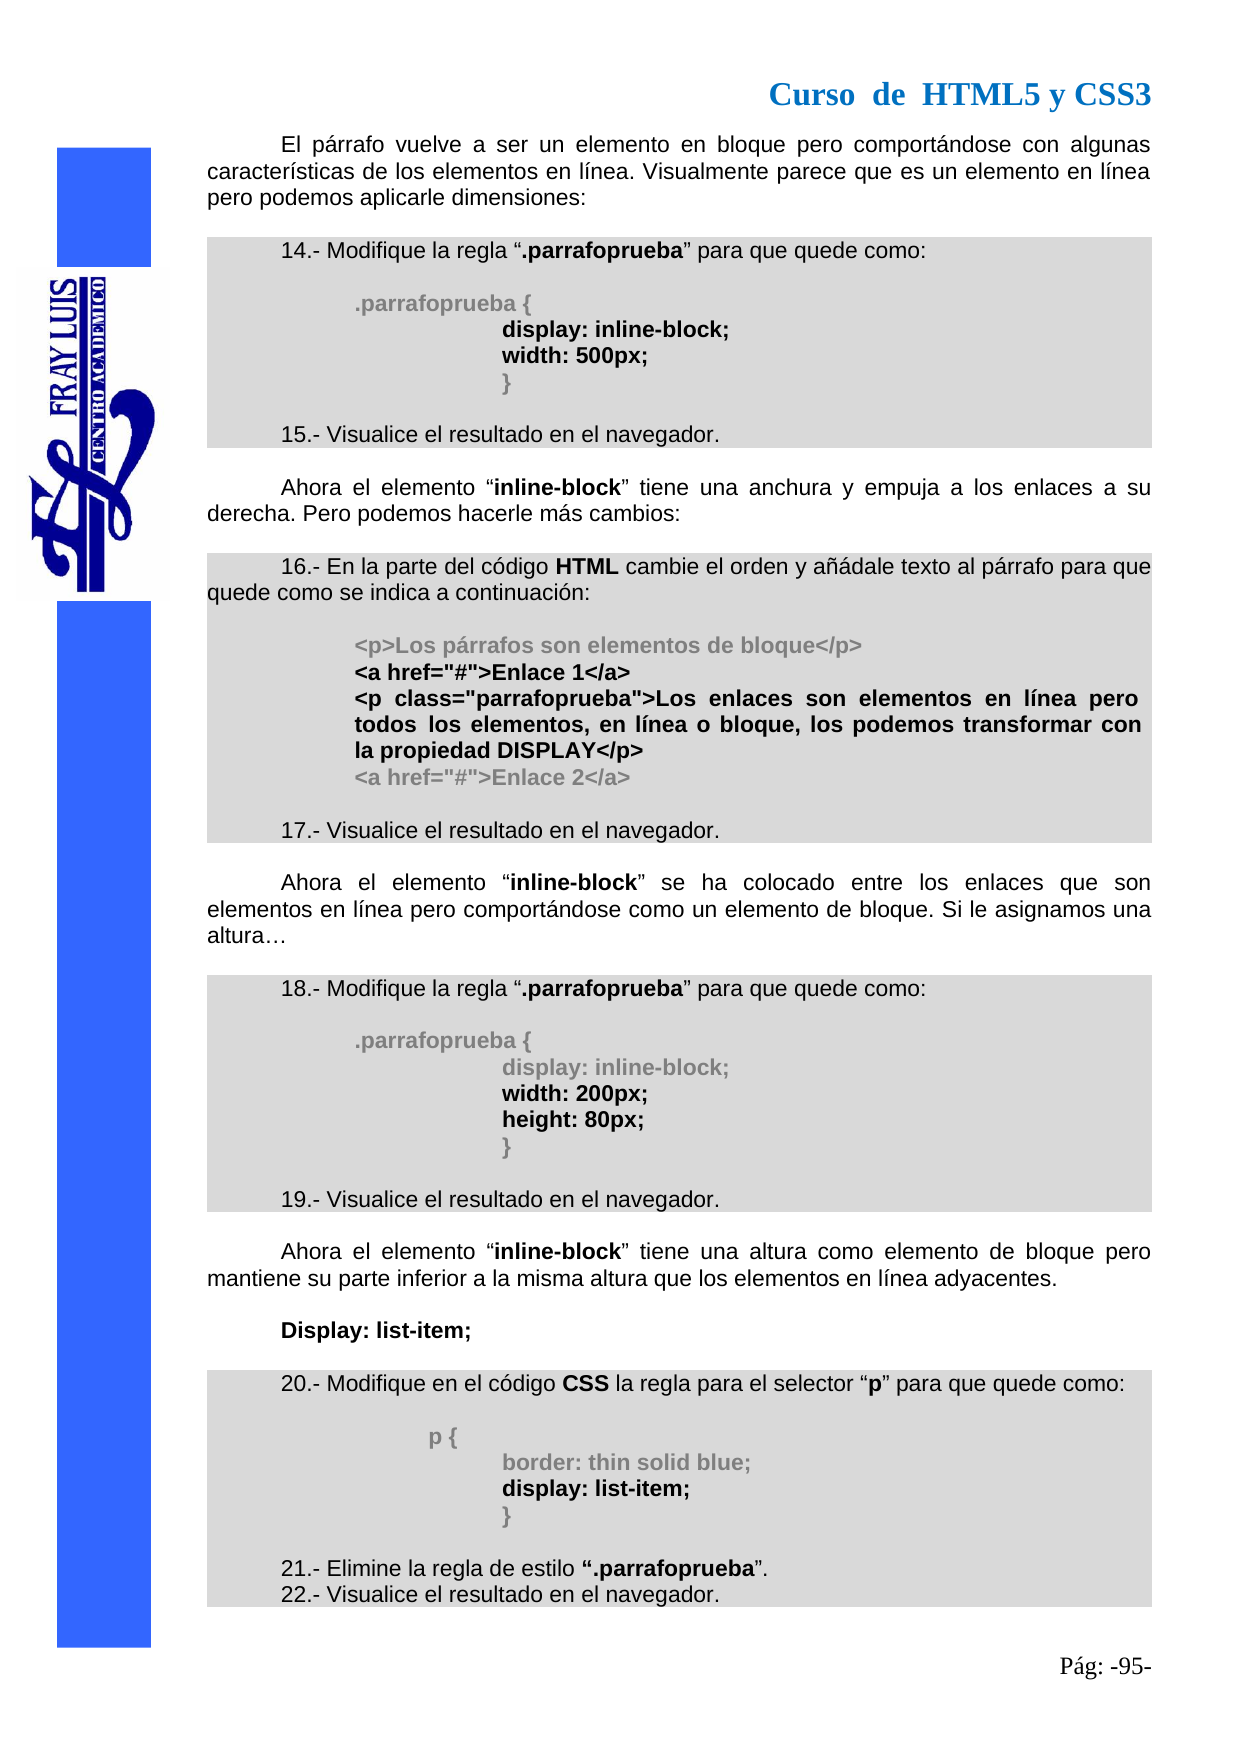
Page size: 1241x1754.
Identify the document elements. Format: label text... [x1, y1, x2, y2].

text 21.- Elimine la regla de estilo “.parrafoprueba”. [207, 1554, 1152, 1581]
text <p>Los párrafos son elementos de bloque</p> [207, 632, 1152, 658]
text Ahora el elemento “inline-block” tiene una altura como elemento de bloque pero mantiene su parte inferior a la misma altura que los elementos en línea adyacentes. [207, 1238, 1152, 1291]
text 14.- Modifique la regla “.parrafoprueba” para que quede como: [207, 237, 1152, 263]
text } [207, 1133, 1152, 1159]
text border: thin solid blue; [207, 1449, 1152, 1475]
text width: 200px; [207, 1080, 1152, 1106]
text 16.- En la parte del código HTML cambie el orden y añádale texto al párrafo para que quede como se indica a continuación: [207, 553, 1152, 606]
text El párrafo vuelve a ser un elemento en bloque pero comportándose con algunas características de los elementos en línea. Visualmente parece que es un elemento en línea pero podemos aplicarle dimensiones: [207, 131, 1152, 210]
text Ahora el elemento “inline-block” se ha colocado entre los enlaces que son elementos en línea pero comportándose como un elemento de bloque. Si le asignamos una altura… [207, 869, 1152, 948]
text 22.- Visualice el resultado en el navegador. [207, 1581, 1152, 1607]
text Display: list-item; [207, 1317, 1152, 1344]
text <a href="#">Enlace 2</a> [207, 764, 1152, 790]
text .parrafoprueba { [207, 1027, 1152, 1054]
text <p class="parrafoprueba">Los enlaces son elementos en línea pero todos los elementos, en línea o bloque, los podemos transformar con la propiedad DISPLAY</p> [207, 685, 1152, 764]
text 17.- Visualice el resultado en el navegador. [207, 817, 1152, 843]
text display: inline-block; [207, 316, 1152, 342]
text p { [207, 1423, 1152, 1449]
text Ahora el elemento “inline-block” tiene una anchura y empuja a los enlaces a su derecha. Pero podemos hacerle más cambios: [207, 474, 1152, 527]
text } [207, 368, 1152, 395]
text display: inline-block; [207, 1054, 1152, 1080]
text height: 80px; [207, 1106, 1152, 1133]
text width: 500px; [207, 342, 1152, 368]
text 20.- Modifique en el código CSS la regla para el selector “p” para que quede como: [207, 1370, 1152, 1396]
text 19.- Visualice el resultado en el navegador. [207, 1186, 1152, 1212]
text display: list-item; [207, 1475, 1152, 1502]
text <a href="#">Enlace 1</a> [207, 658, 1152, 685]
text 15.- Visualice el resultado en el navegador. [207, 421, 1152, 448]
text 18.- Modifique la regla “.parrafoprueba” para que quede como: [207, 975, 1152, 1001]
text .parrafoprueba { [207, 289, 1152, 316]
text } [207, 1502, 1152, 1528]
